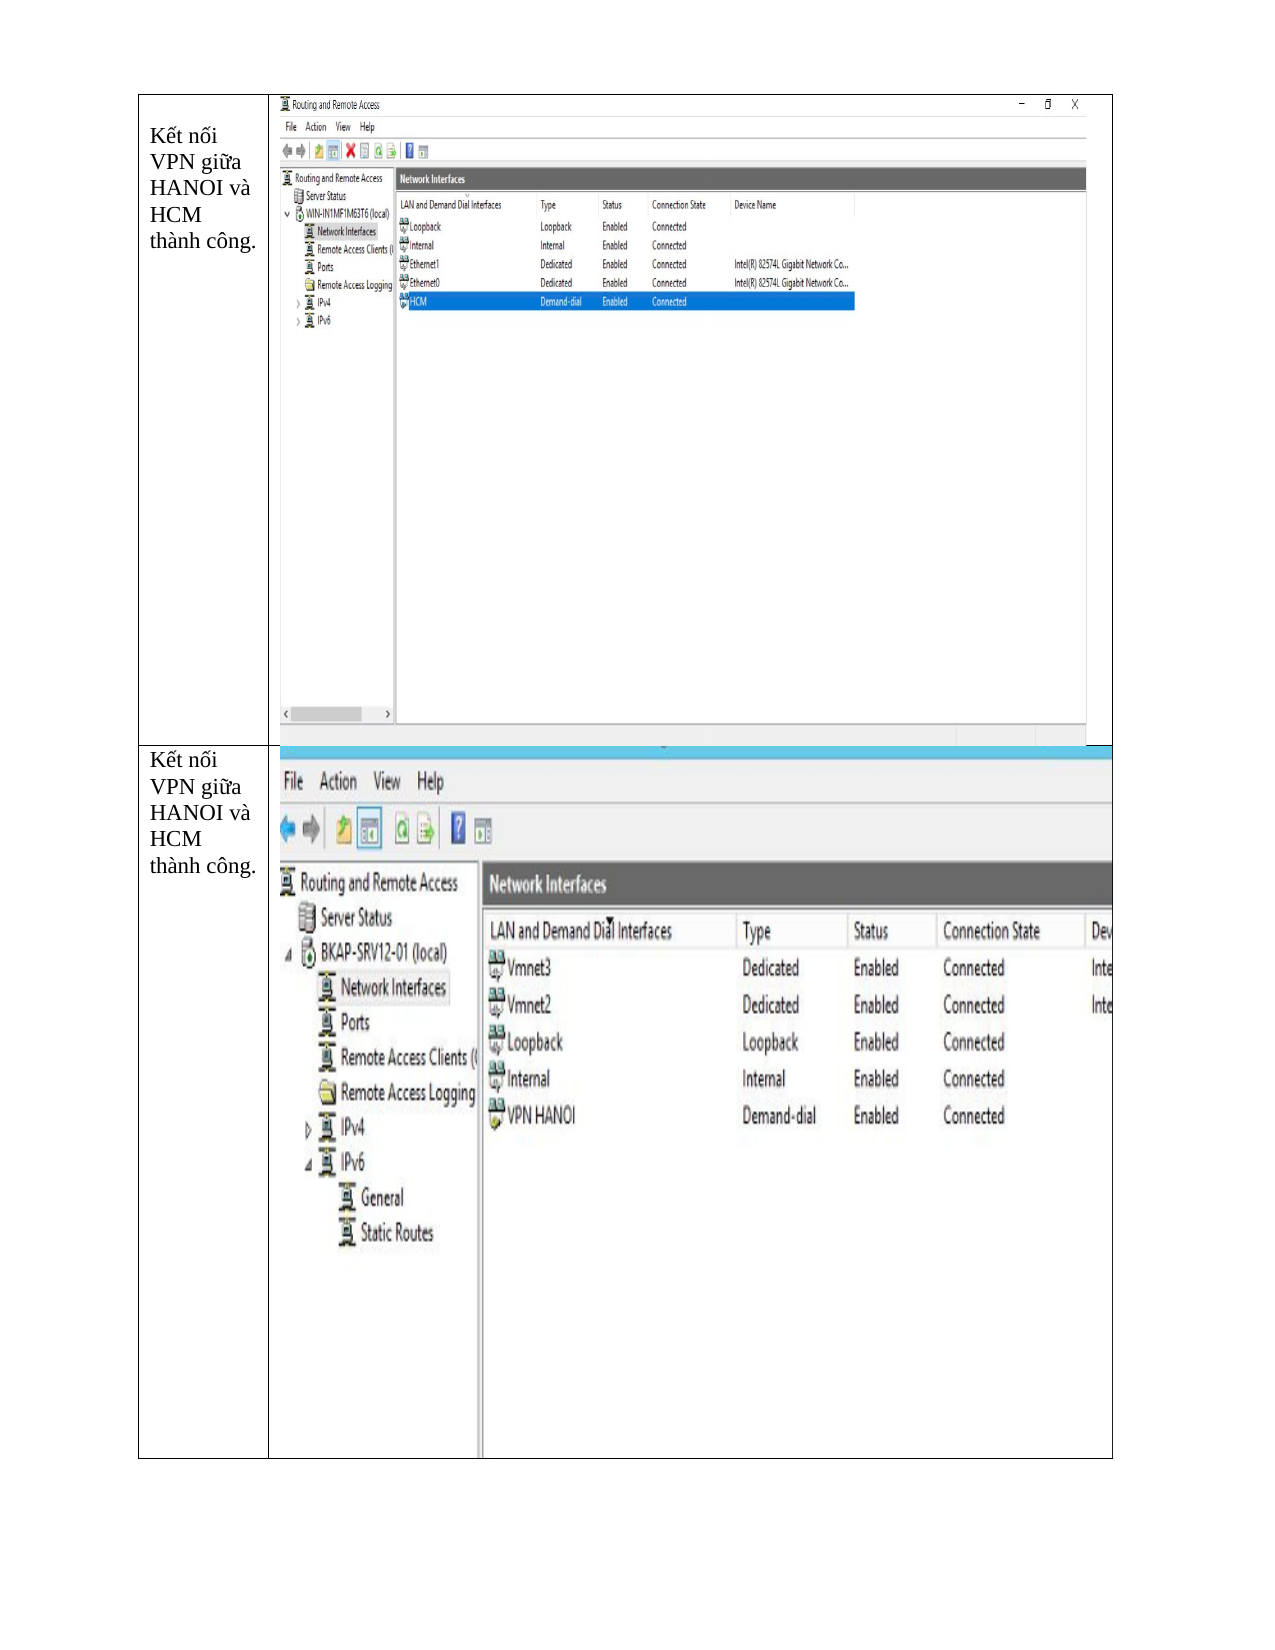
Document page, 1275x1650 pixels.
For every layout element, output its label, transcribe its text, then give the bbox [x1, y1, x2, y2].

table_header [269, 95, 280, 745]
table_header Kết nối VPN giữa HANOI và HCM thành công. [139, 95, 268, 745]
table_cell [269, 746, 280, 1458]
table_header [1087, 95, 1112, 745]
picture [280, 95, 1113, 1458]
table_cell Kết nối VPN giữa HANOI và HCM thành công. [139, 746, 268, 1458]
